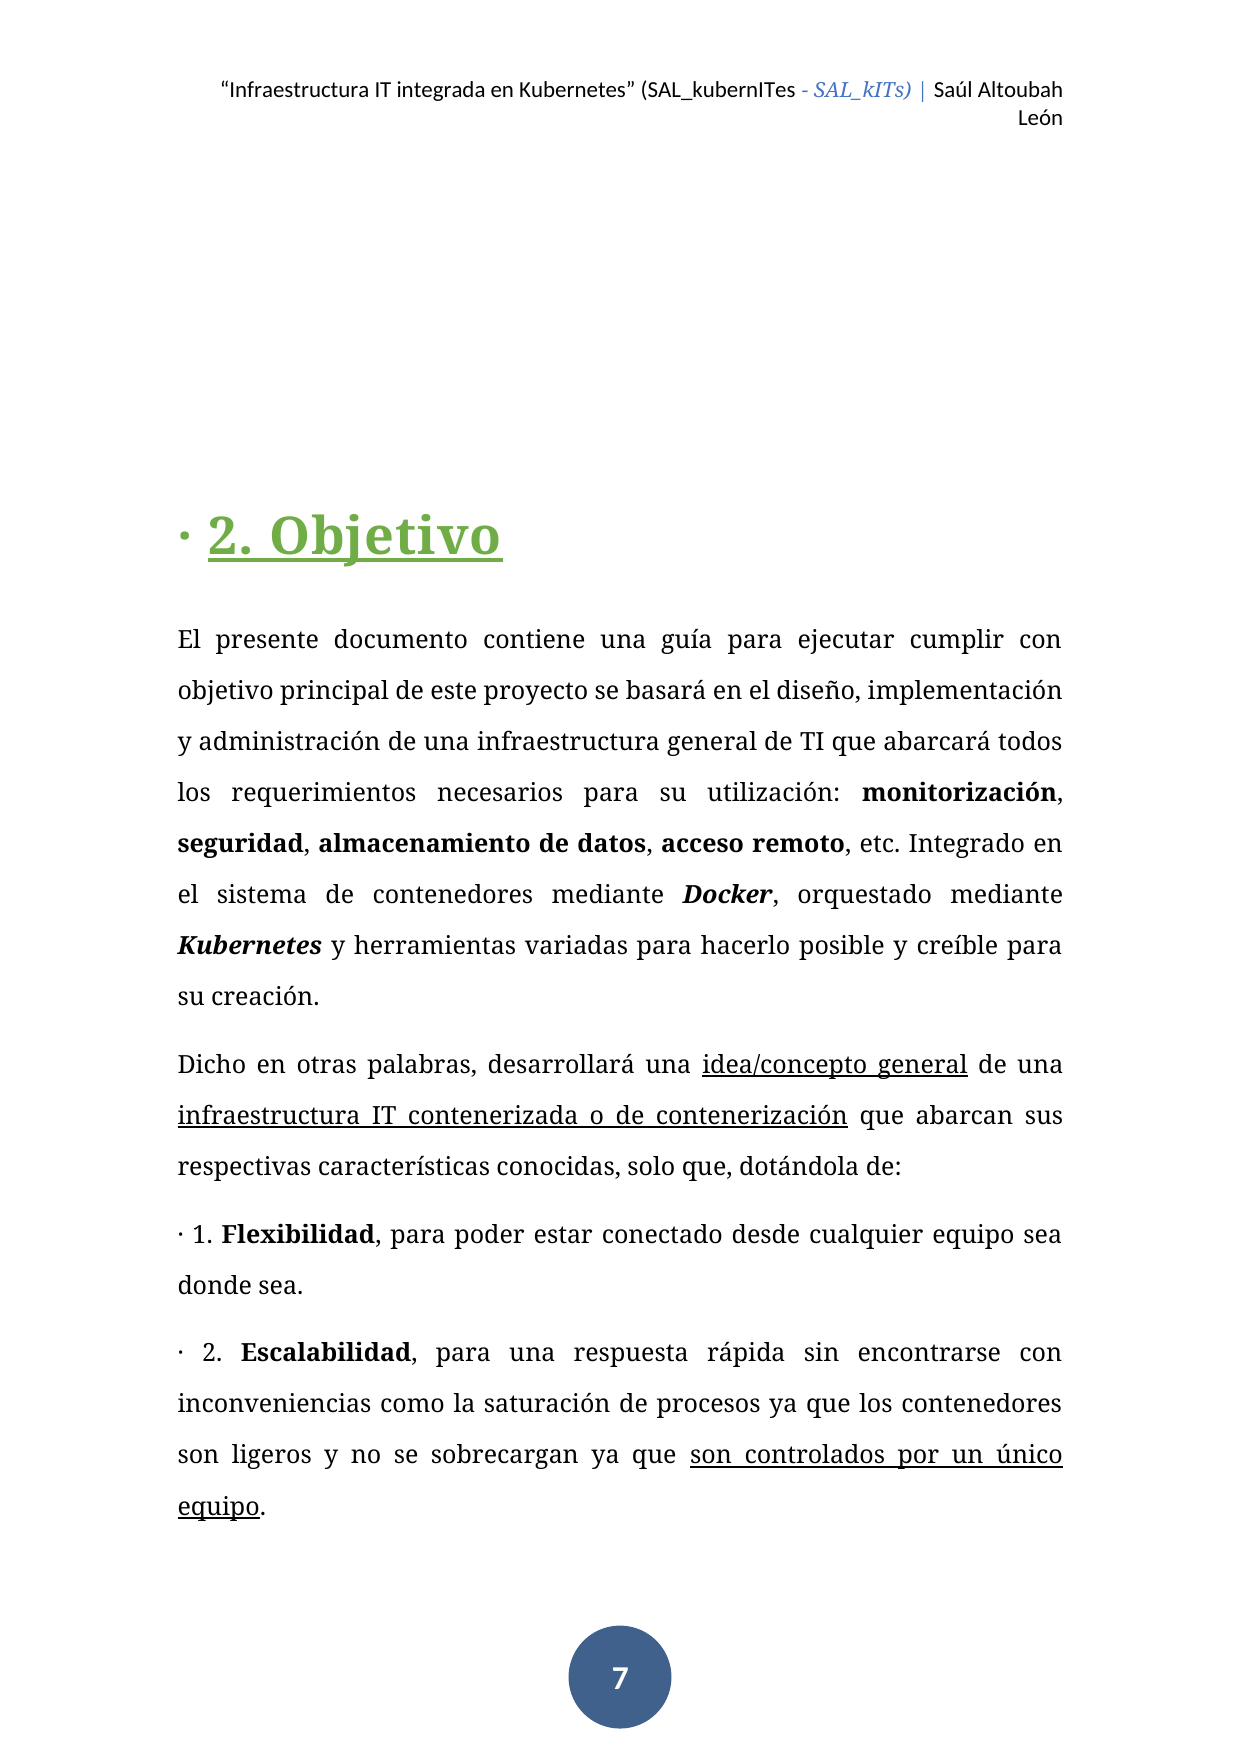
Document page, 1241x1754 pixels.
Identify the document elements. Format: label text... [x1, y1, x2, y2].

text Dicho en otras palabras, desarrollará una idea/concepto general de una infraestructura IT contenerizada o de contenerización que abarcan sus respectivas características conocidas, solo que, dotándola de: [177, 1046, 1063, 1183]
text · 2. Objetivo [177, 498, 1063, 569]
text · 2. Escalabilidad, para una respuesta rápida sin encontrarse con inconveniencias como la saturación de procesos ya que los contenedores son ligeros y no se sobrecargan ya que son controlados por un único equipo. [177, 1335, 1063, 1522]
text El presente documento contiene una guía para ejecutar cumplir con objetivo principal de este proyecto se basará en el diseño, implementación y administración de una infraestructura general de TI que abarcará todos los requerimientos necesarios para su utilización: monitorización, seguridad, almacenamiento de datos, acceso remoto, etc. Integrado en el sistema de contenedores mediante Docker, orquestado mediante Kubernetes y herramientas variadas para hacerlo posible y creíble para su creación. [177, 621, 1063, 1013]
text · 1. Flexibilidad, para poder estar conectado desde cualquier equipo sea donde sea. [177, 1216, 1063, 1301]
